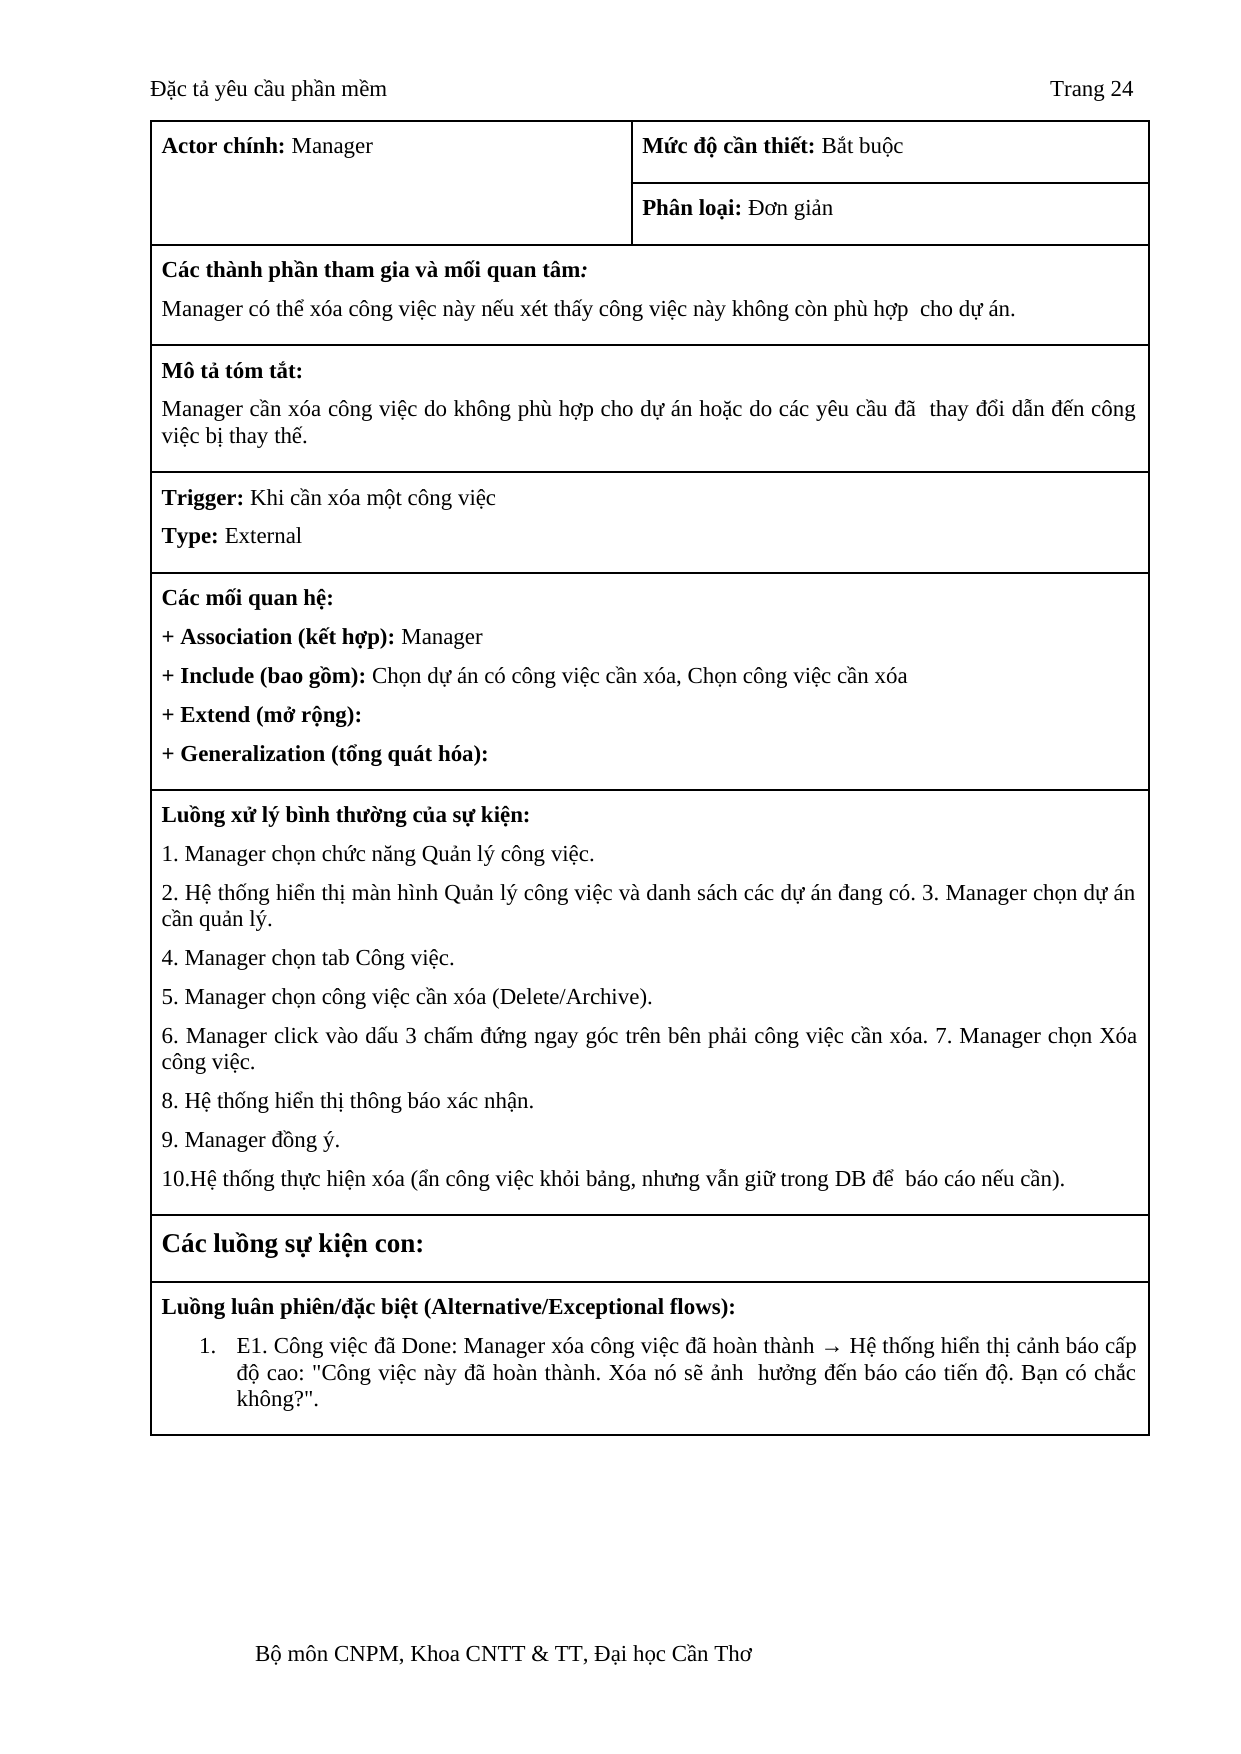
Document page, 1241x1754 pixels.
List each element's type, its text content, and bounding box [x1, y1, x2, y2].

table_cell Luồng xử lý bình thường của sự kiện: 1. Manager chọn chức năng Quản lý công việc. 2. Hệ thống hiển thị màn hình Quản lý công việc và danh sách các dự án đang có. 3. Manager chọn dự án cần quản lý. 4. Manager chọn tab Công việc. 5. Manager chọn công việc cần xóa (Delete/Archive). 6. Manager click vào dấu 3 chấm đứng ngay góc trên bên phải công việc cần xóa. 7. Manager chọn Xóa công việc. 8. Hệ thống hiển thị thông báo xác nhận. 9. Manager đồng ý. 10.Hệ thống thực hiện xóa (ẩn công việc khỏi bảng, nhưng vẫn giữ trong DB để báo cáo nếu cần). [152, 791, 1148, 1214]
table_cell Các luồng sự kiện con: [152, 1216, 1148, 1281]
table_cell Các mối quan hệ: + Association (kết hợp): Manager + Include (bao gồm): Chọn dự án có công việc cần xóa, Chọn công việc cần xóa + Extend (mở rộng): + Generalization (tổng quát hóa): [152, 574, 1148, 789]
table_cell Mức độ cần thiết: Bắt buộc [633, 122, 1148, 182]
table_cell Các thành phần tham gia và mối quan tâm: Manager có thể xóa công việc này nếu xét thấy công việc này không còn phù hợp cho dự án. [152, 246, 1148, 344]
table_cell Mô tả tóm tắt: Manager cần xóa công việc do không phù hợp cho dự án hoặc do các yêu cầu đã thay đổi dẫn đến công việc bị thay thế. [152, 346, 1148, 471]
table_cell Phân loại: Đơn giản [633, 184, 1148, 243]
table_cell Luồng luân phiên/đặc biệt (Alternative/Exceptional flows): E1. Công việc đã Done: Manager xóa công việc đã hoàn thành → Hệ thống hiển thị cảnh báo cấp độ cao: "Công việc này đã hoàn thành. Xóa nó sẽ ảnh hưởng đến báo cáo tiến độ. Bạn có chắc không?". [152, 1283, 1148, 1434]
table_cell Trigger: Khi cần xóa một công việc Type: External [152, 473, 1148, 572]
table_cell Actor chính: Manager [152, 122, 631, 243]
